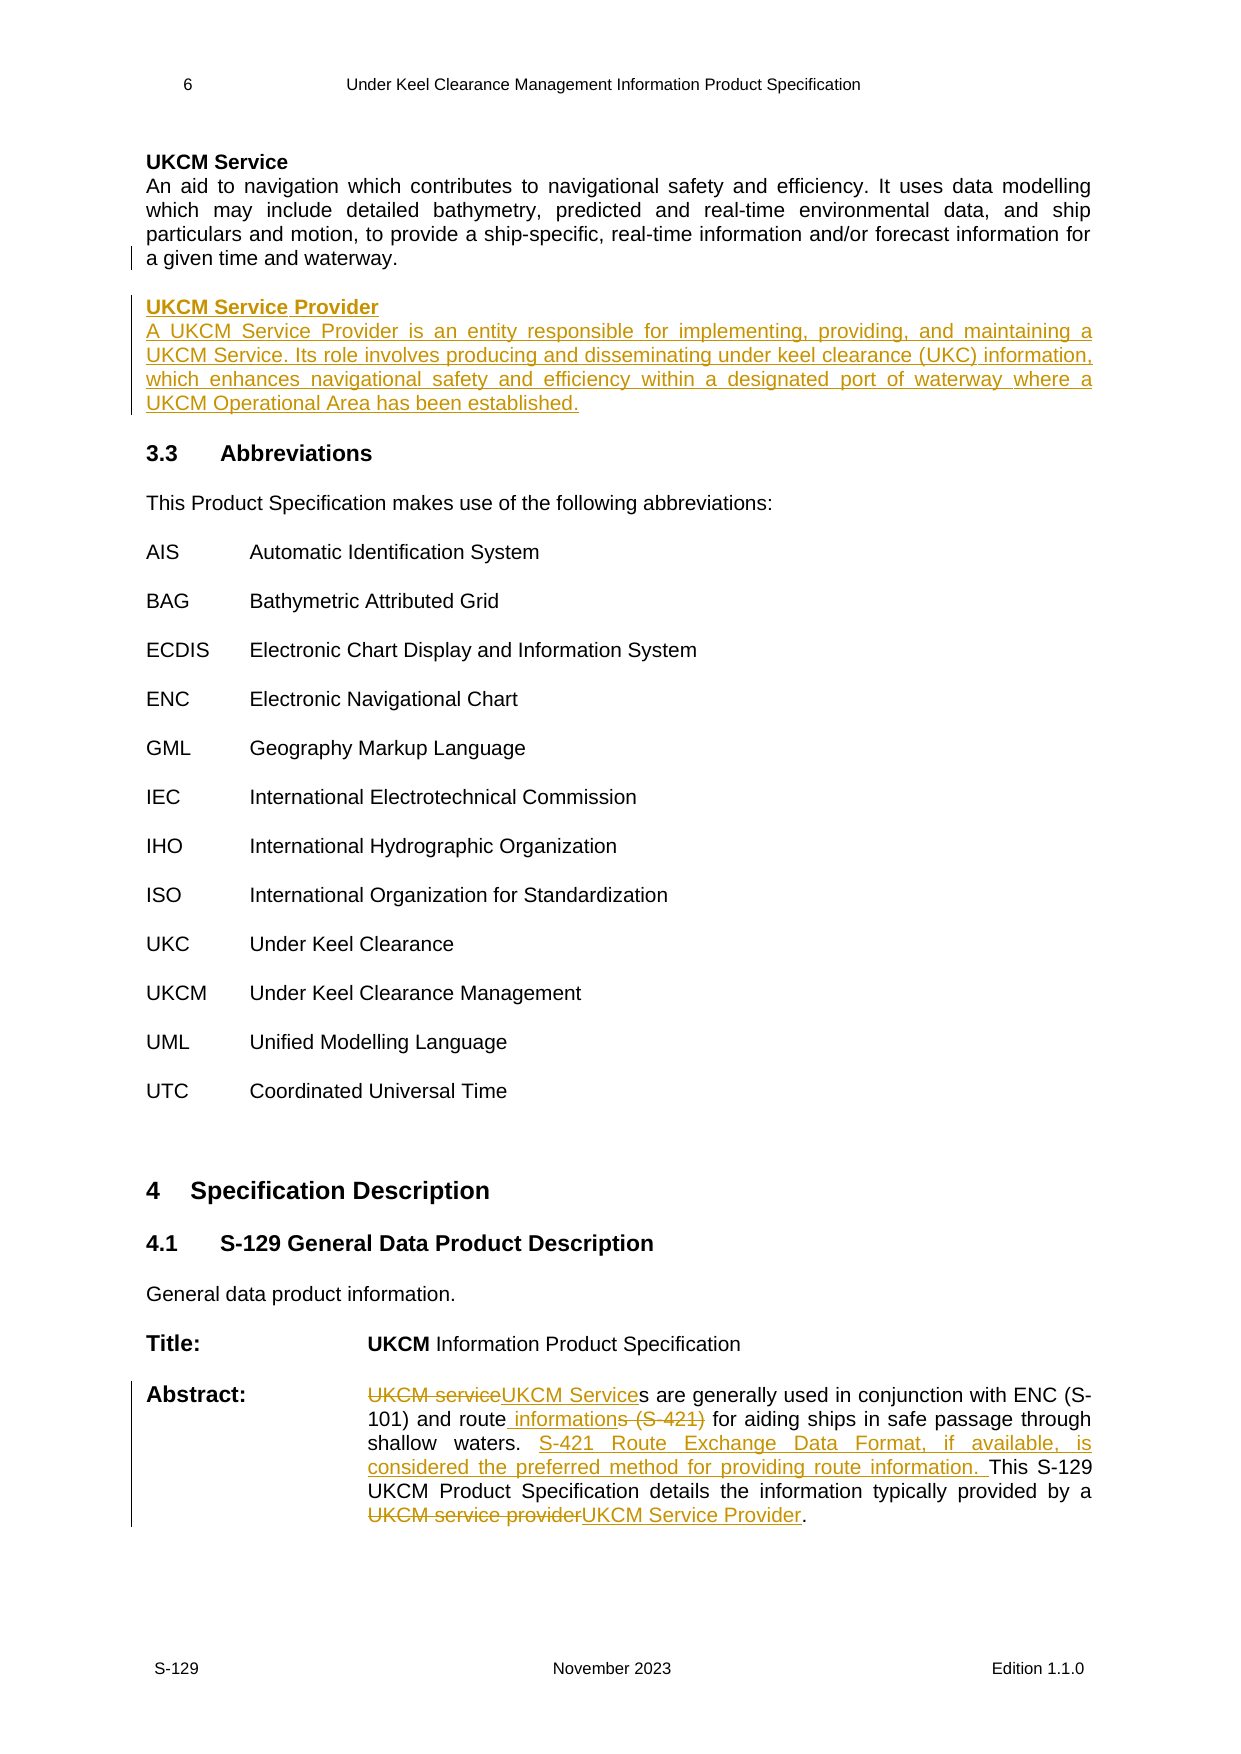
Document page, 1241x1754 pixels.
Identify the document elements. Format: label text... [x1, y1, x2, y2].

text IEC International Electrotechnical Commission [146, 785, 1092, 809]
text Abstract: s are generally used in conjunction with ENC (S-101) and route for aiding ships in safe passage through shallow waters. This S-129 UKCM Product Specification details the information typically provided by a . [146, 1381, 1092, 1527]
text UTC Coordinated Universal Time [146, 1078, 1092, 1102]
text ISO International Organization for Standardization [146, 883, 1092, 907]
text General data product information. [146, 1281, 1092, 1305]
text IHO International Hydrographic Organization [146, 834, 1092, 858]
text An aid to navigation which contributes to navigational safety and efficiency. It uses data modelling which may include detailed bathymetry, predicted and real-time environmental data, and ship particulars and motion, to provide a ship-specific, real-time information and/or forecast information for a given time and waterway. [146, 174, 1092, 270]
text ENC Electronic Navigational Chart [146, 687, 1092, 711]
subtitle Specification Description [146, 1176, 1092, 1205]
text UKCM Service [146, 150, 1092, 174]
text UML Unified Modelling Language [146, 1029, 1092, 1053]
text UKCM Under Keel Clearance Management [146, 981, 1092, 1004]
text AIS Automatic Identification System [146, 540, 1092, 564]
subtitle S-129 General Data Product Description [146, 1230, 1092, 1256]
text GML Geography Markup Language [146, 736, 1092, 760]
text UKC Under Keel Clearance [146, 932, 1092, 956]
text This Product Specification makes use of the following abbreviations: [146, 491, 1092, 515]
text BAG Bathymetric Attributed Grid [146, 589, 1092, 613]
text Title: UKCM Information Product Specification [146, 1330, 1092, 1357]
subtitle Abbreviations [146, 439, 1092, 466]
text ECDIS Electronic Chart Display and Information System [146, 638, 1092, 662]
